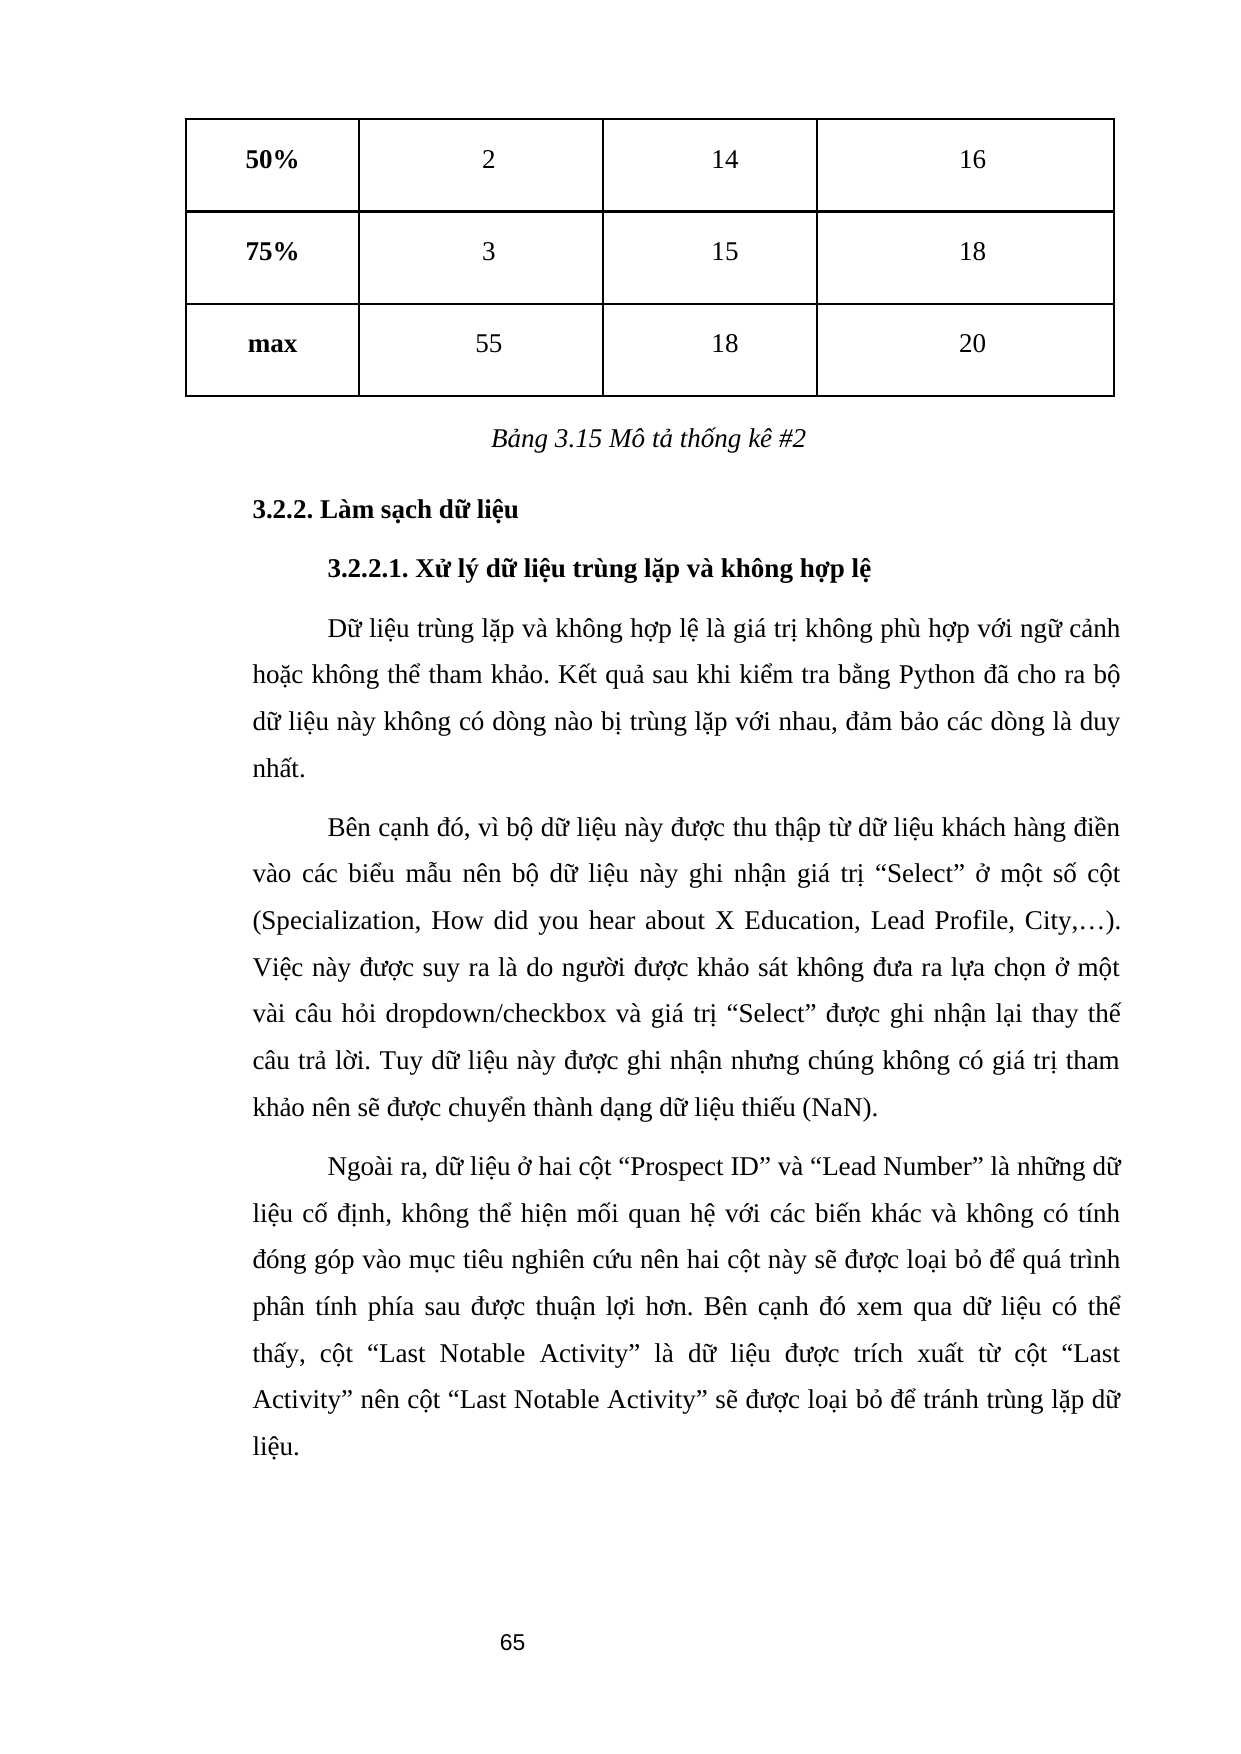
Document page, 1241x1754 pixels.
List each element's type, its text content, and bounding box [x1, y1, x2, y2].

text Bên cạnh đó, vì bộ dữ liệu này được thu thập từ dữ liệu khách hàng điền vào các biểu mẫu nên bộ dữ liệu này ghi nhận giá trị “Select” ở một số cột (Specialization, How did you hear about X Education, Lead Profile, City,…). Việc này được suy ra là do người được khảo sát không đưa ra lựa chọn ở một vài câu hỏi dropdown/checkbox và giá trị “Select” được ghi nhận lại thay thế câu trả lời. Tuy dữ liệu này được ghi nhận nhưng chúng không có giá trị tham khảo nên sẽ được chuyển thành dạng dữ liệu thiếu (NaN). [252, 811, 1122, 1122]
subtitle 3.2.2.1. Xử lý dữ liệu trùng lặp và không hợp lệ [252, 553, 1122, 584]
text Ngoài ra, dữ liệu ở hai cột “Prospect ID” và “Lead Number” là những dữ liệu cố định, không thể hiện mối quan hệ với các biến khác và không có tính đóng góp vào mục tiêu nghiên cứu nên hai cột này sẽ được loại bỏ để quá trình phân tính phía sau được thuận lợi hơn. Bên cạnh đó xem qua dữ liệu có thể thấy, cột “Last Notable Activity” là dữ liệu được trích xuất từ cột “Last Activity” nên cột “Last Notable Activity” sẽ được loại bỏ để tránh trùng lặp dữ liệu. [252, 1150, 1122, 1461]
table_cell 16 [818, 120, 1113, 210]
table_cell 2 [360, 120, 602, 210]
table_cell max [187, 305, 358, 395]
text Dữ liệu trùng lặp và không hợp lệ là giá trị không phù hợp với ngữ cảnh hoặc không thể tham khảo. Kết quả sau khi kiểm tra bằng Python đã cho ra bộ dữ liệu này không có dòng nào bị trùng lặp với nhau, đảm bảo các dòng là duy nhất. [252, 612, 1122, 783]
table_cell 18 [818, 213, 1113, 302]
table_cell 20 [818, 305, 1113, 395]
table_cell 18 [604, 305, 816, 395]
subtitle 3.2.2. Làm sạch dữ liệu [252, 493, 1122, 524]
table_cell 75% [187, 213, 358, 302]
table_cell 14 [604, 120, 816, 210]
table_cell 3 [360, 213, 602, 302]
table_cell 15 [604, 213, 816, 302]
table_cell 55 [360, 305, 602, 395]
table_cell 50% [187, 120, 358, 210]
